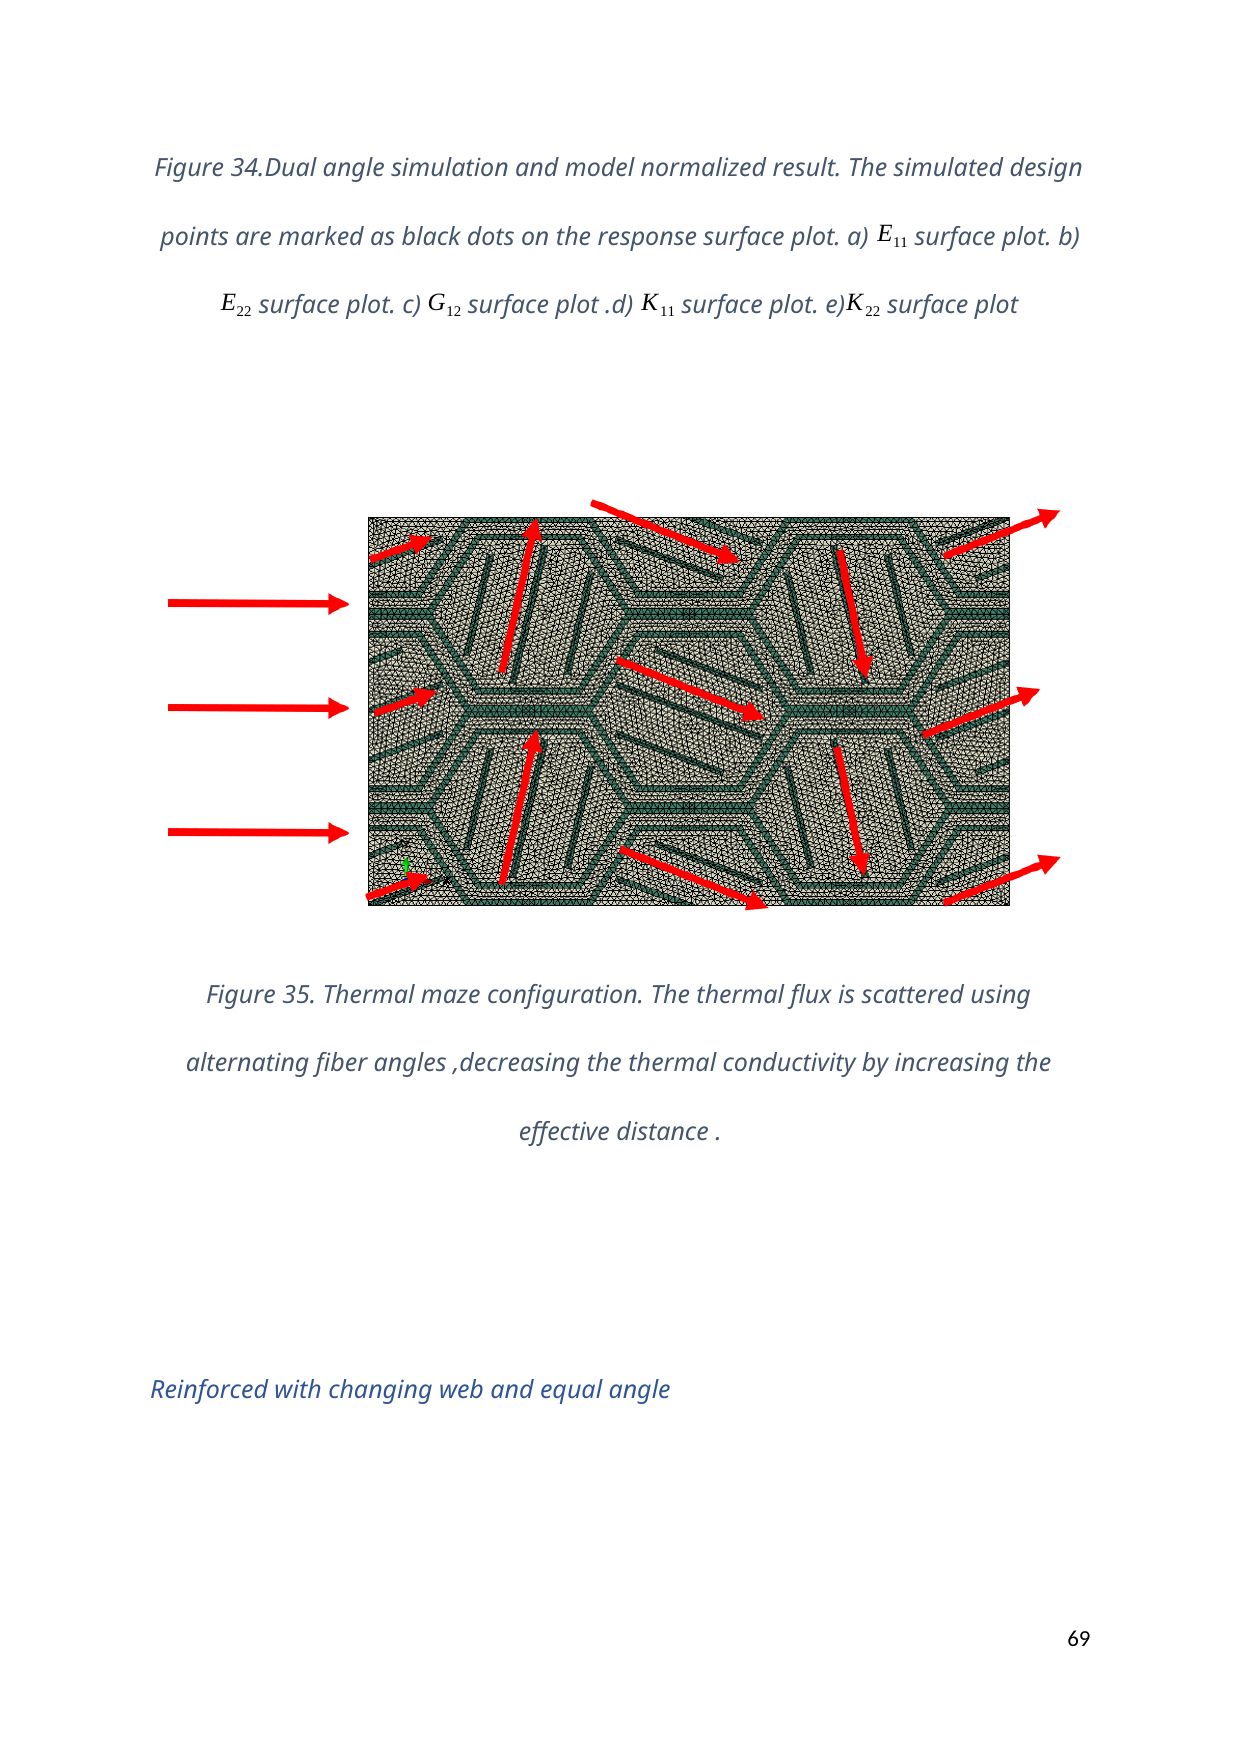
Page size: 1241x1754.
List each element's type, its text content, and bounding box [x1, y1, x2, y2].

picture [150, 449, 1091, 933]
subtitle Reinforced with changing web and equal angle [150, 1372, 1090, 1406]
text Figure 35. Thermal maze configuration. The thermal flux is scattered using alternating fiber angles ,decreasing the thermal conductivity by increasing the effective distance . [150, 977, 1090, 1147]
text Figure 34.Dual angle simulation and model normalized result. The simulated design points are marked as black dots on the response surface plot. a) surface plot. b) surface plot. c) surface plot .d) surface plot. e) surface plot [150, 150, 1090, 322]
